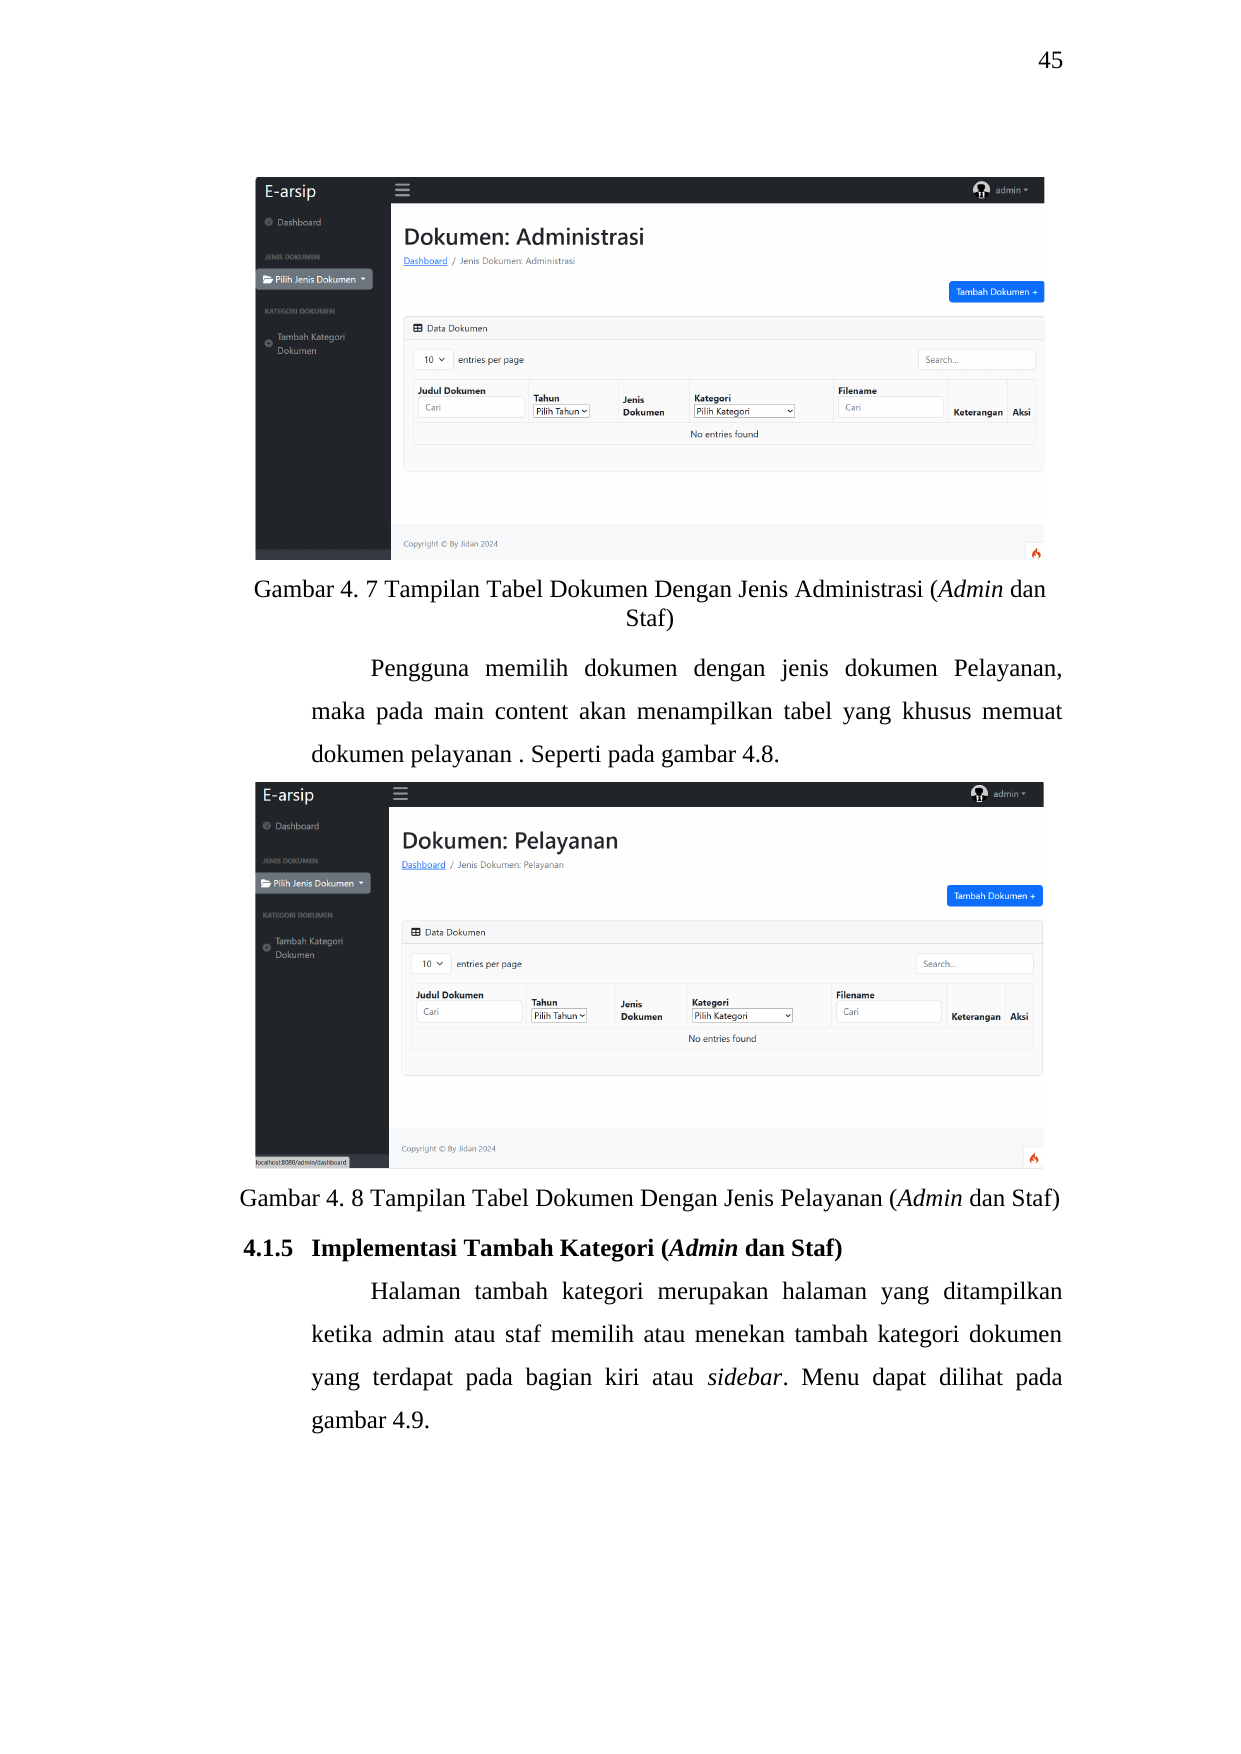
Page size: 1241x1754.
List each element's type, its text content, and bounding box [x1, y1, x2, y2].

text Halaman tambah kategori merupakan halaman yang ditampilkan ketika admin atau staf memilih atau menekan tambah kategori dokumen yang terdapat pada bagian kiri atau sidebar. Menu dapat dilihat pada gambar 4.9. [311, 1276, 1063, 1434]
picture [255, 782, 1044, 1169]
subtitle Implementasi Tambah Kategori (Admin dan Staf) [243, 1233, 1063, 1261]
text Gambar 4. 8 Tampilan Tabel Dokumen Dengan Jenis Pelayanan (Admin dan Staf) [236, 1183, 1063, 1212]
picture [255, 177, 1045, 560]
text Gambar 4. 7 Tampilan Tabel Dokumen Dengan Jenis Administrasi (Admin dan Staf) [236, 574, 1063, 632]
text Pengguna memilih dokumen dengan jenis dokumen Pelayanan, maka pada main content akan menampilkan tabel yang khusus memuat dokumen pelayanan . Seperti pada gambar 4.8. [311, 653, 1063, 768]
